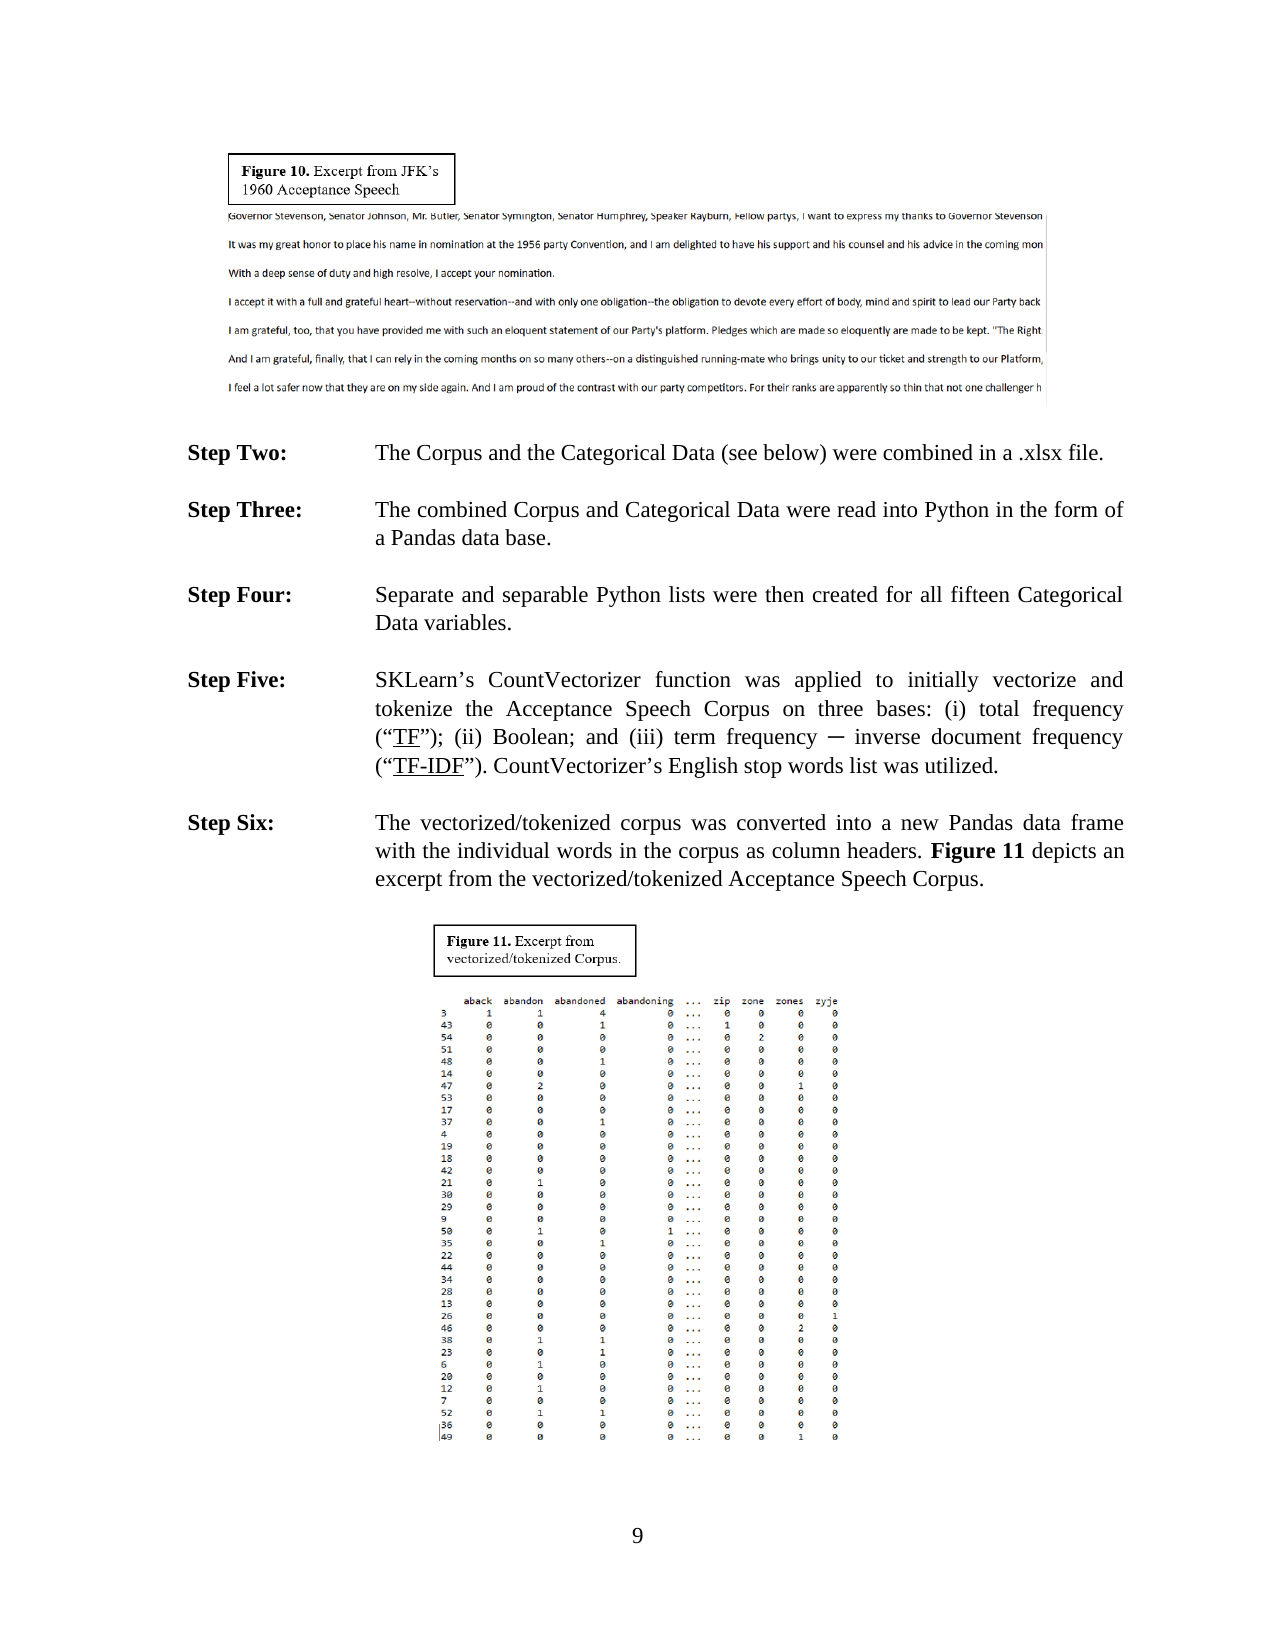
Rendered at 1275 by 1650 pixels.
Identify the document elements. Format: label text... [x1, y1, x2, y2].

list Step Six: The vectorized/tokenized corpus was converted into a new Pandas data frame with the individual words in the corpus as column headers. Figure 11 depicts an excerpt from the vectorized/tokenized Acceptance Speech Corpus. [187, 808, 1125, 892]
list Step Four: Separate and separable Python lists were then created for all fifteen Categorical Data variables. [187, 581, 1125, 636]
list Step Two: The Corpus and the Categorical Data (see below) were combined in a .xlsx file. [187, 439, 1125, 465]
list Step Three: The combined Corpus and Categorical Data were read into Python in the form of a Pandas data base. [187, 496, 1125, 551]
list Step Five: SKLearn’s CountVectorizer function was applied to initially vectorize and tokenize the Acceptance Speech Corpus on three bases: (i) total frequency (“TF”); (ii) Boolean; and (iii) term frequency ─ inverse document frequency (“TF-IDF”). CountVectorizer’s English stop words list was utilized. [187, 666, 1125, 778]
